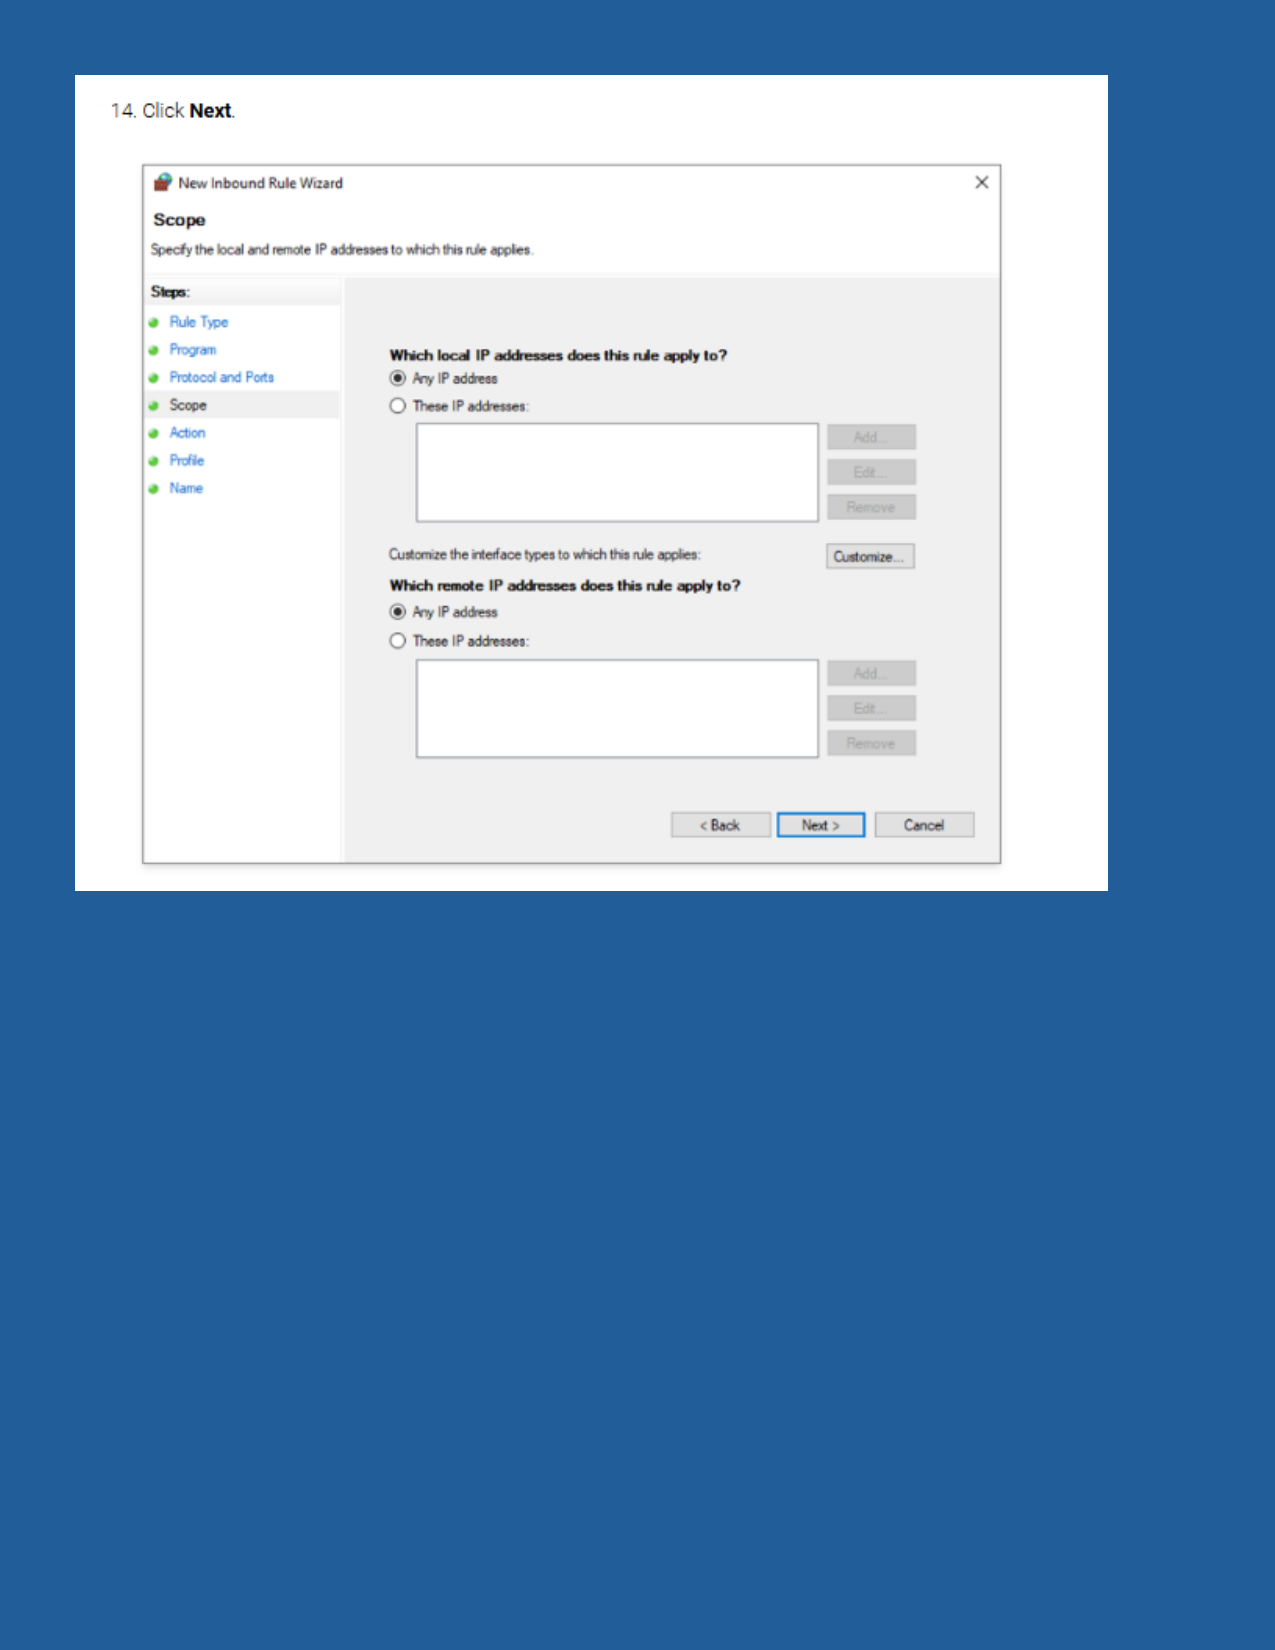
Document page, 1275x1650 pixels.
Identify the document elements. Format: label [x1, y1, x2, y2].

picture [75, 75, 1108, 891]
